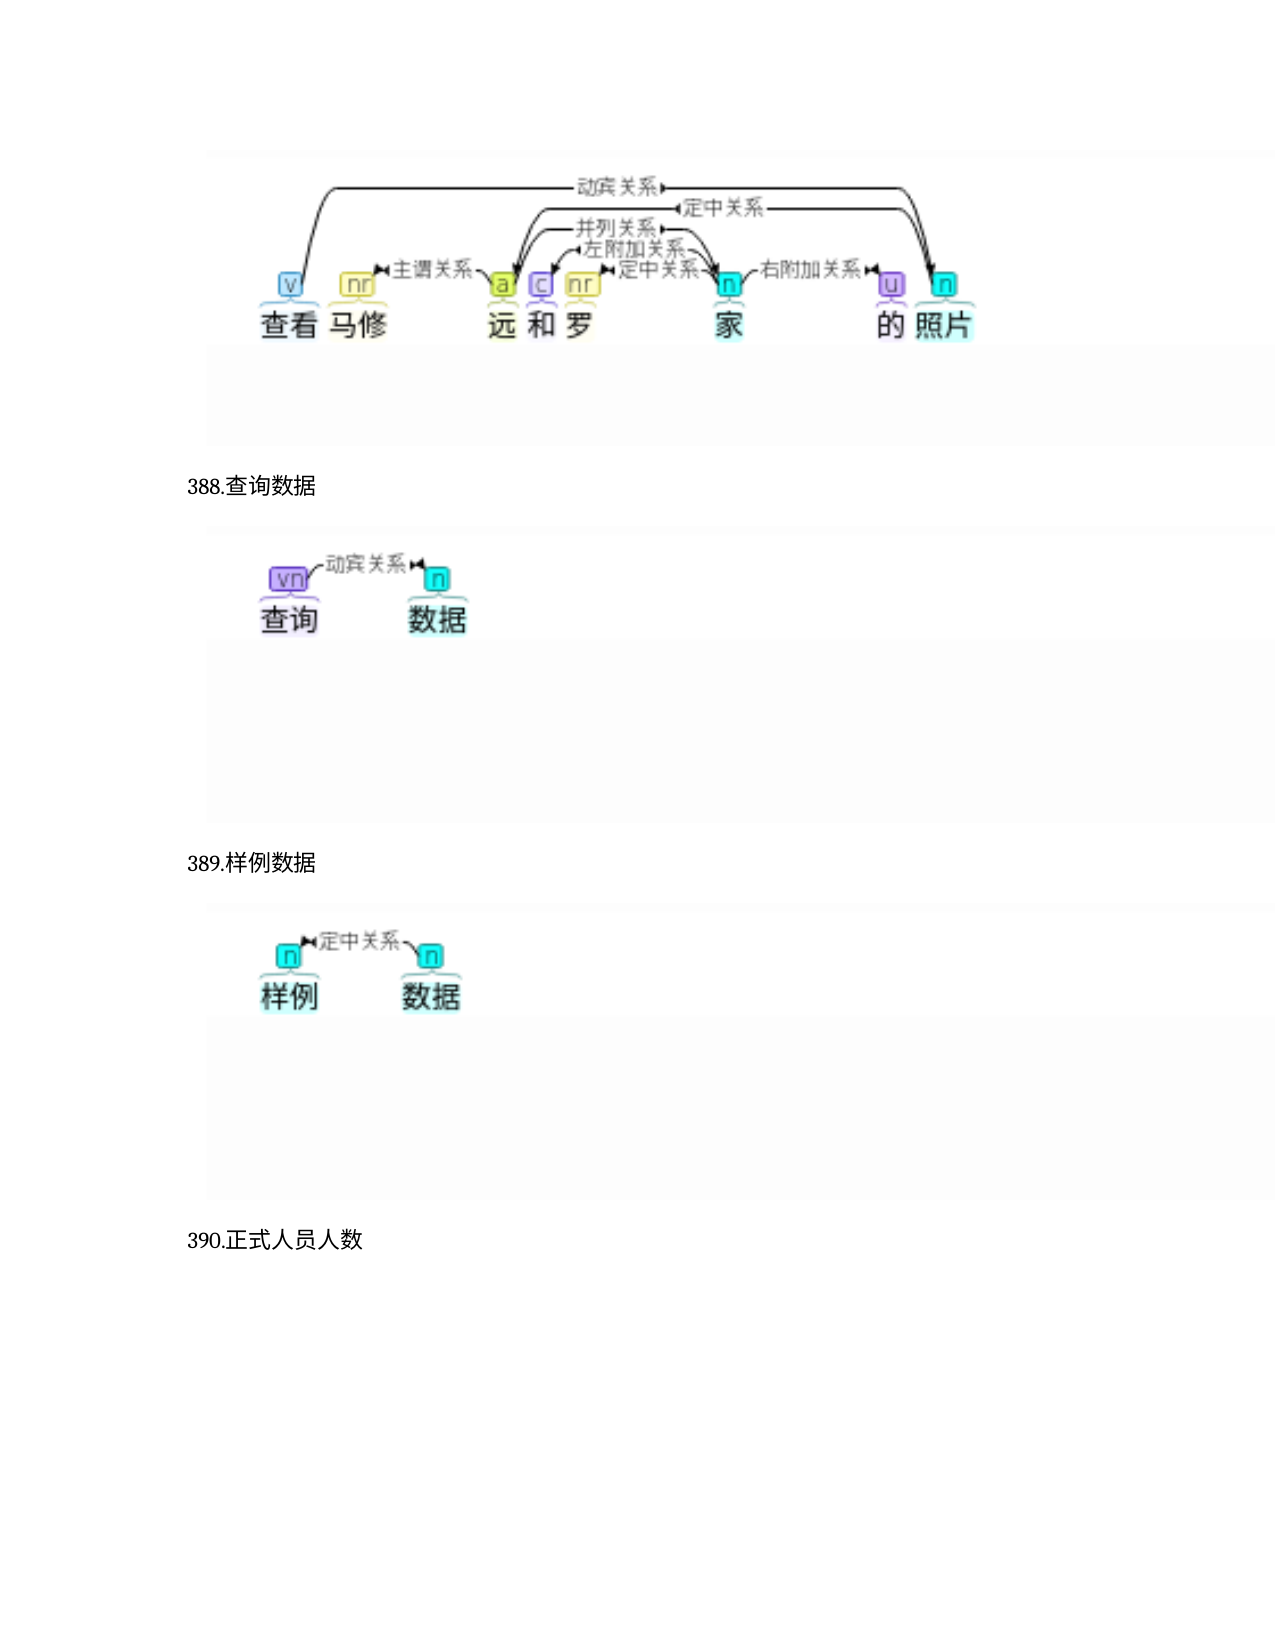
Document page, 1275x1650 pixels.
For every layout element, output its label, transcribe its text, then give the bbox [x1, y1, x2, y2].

picture [206, 150, 1275, 446]
text 390.正式人员人数 [187, 1224, 1087, 1255]
text 389.样例数据 [187, 847, 1087, 878]
text 388.查询数据 [187, 470, 1087, 501]
picture [206, 526, 1275, 823]
picture [206, 903, 1275, 1200]
